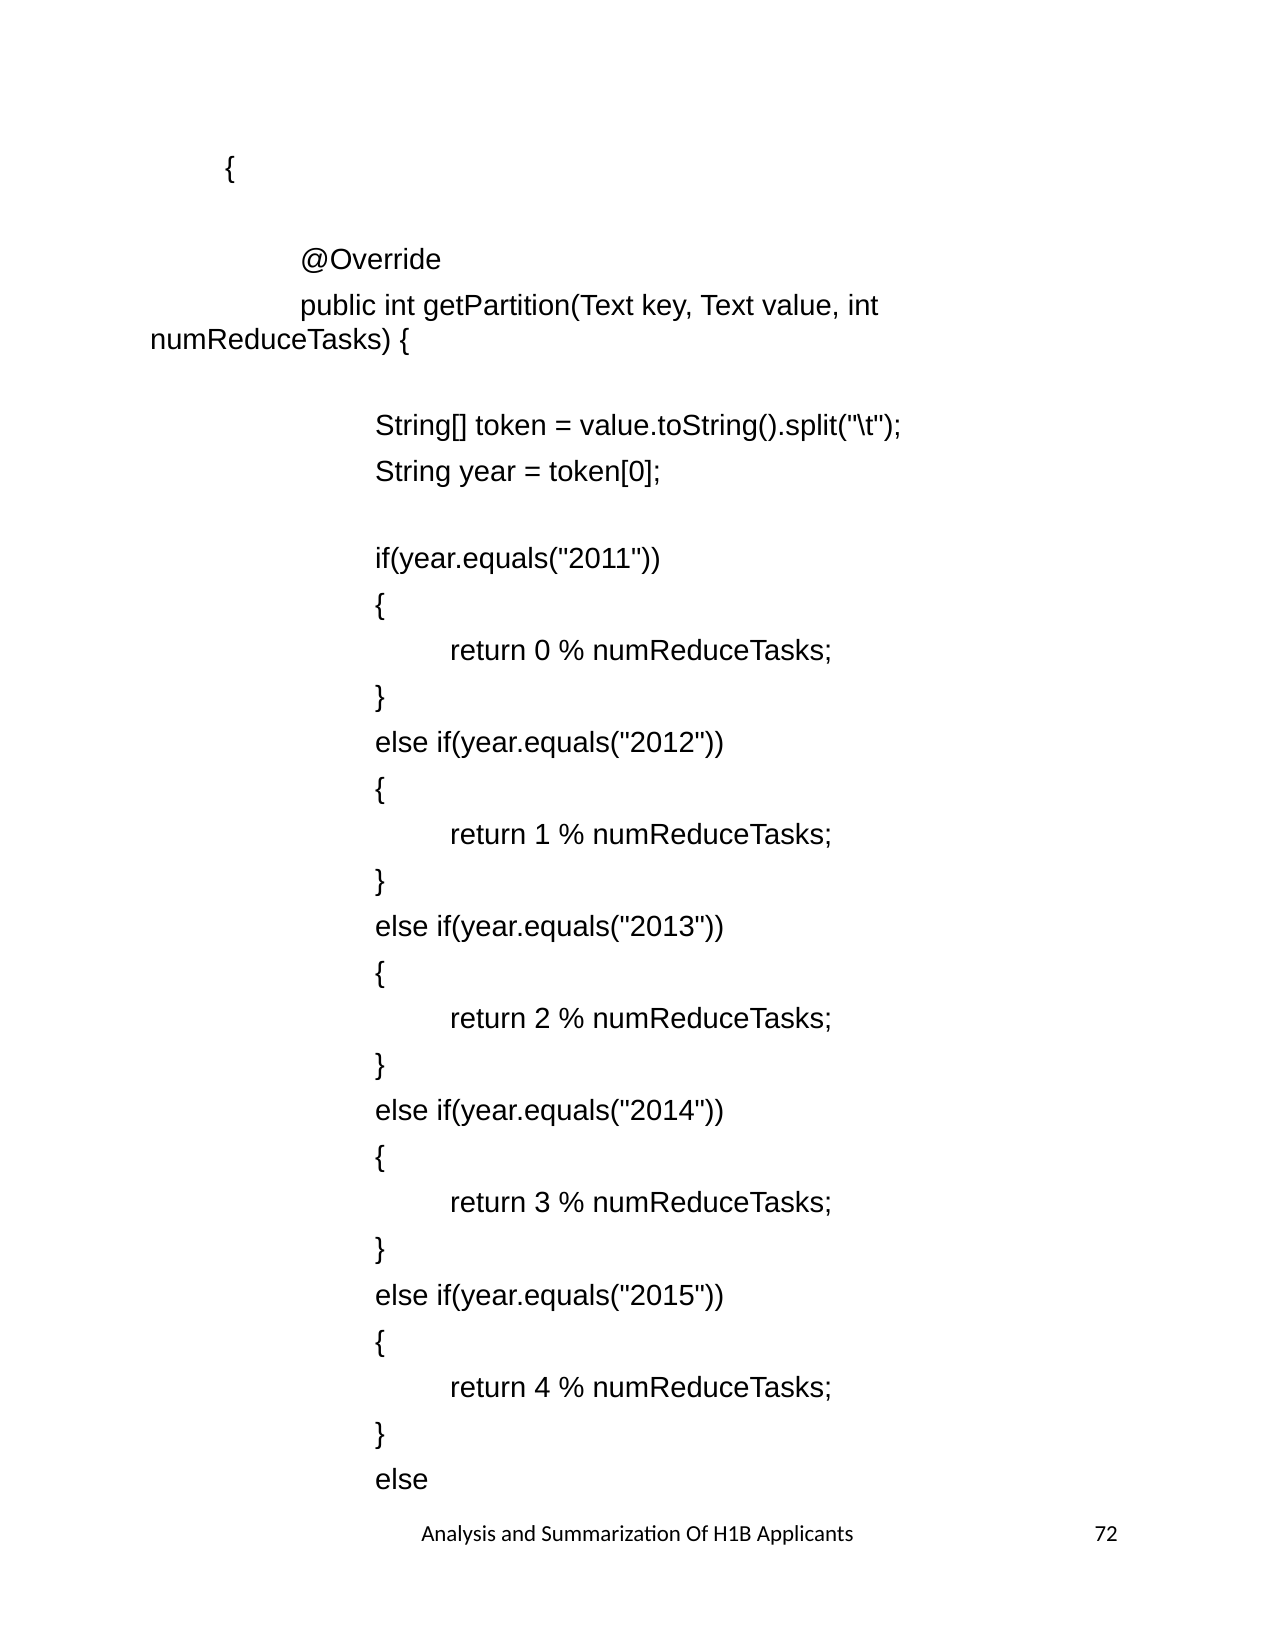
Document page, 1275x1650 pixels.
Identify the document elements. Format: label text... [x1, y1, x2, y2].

text { [150, 1139, 1117, 1173]
text } [150, 863, 1117, 897]
text } [150, 1231, 1117, 1265]
text } [150, 1416, 1117, 1449]
text else if(year.equals("2015")) [150, 1277, 1117, 1311]
text { [150, 150, 1117, 183]
text else if(year.equals("2013")) [150, 909, 1117, 943]
text { [150, 1323, 1117, 1357]
text else if(year.equals("2012")) [150, 725, 1117, 758]
text return 1 % numReduceTasks; [150, 817, 1117, 851]
text return 4 % numReduceTasks; [150, 1369, 1117, 1403]
text return 0 % numReduceTasks; [150, 633, 1117, 666]
text { [150, 955, 1117, 989]
text return 3 % numReduceTasks; [150, 1185, 1117, 1219]
text public int getPartition(Text key, Text value, int numReduceTasks) { [150, 288, 1117, 355]
text { [150, 771, 1117, 804]
text } [150, 1047, 1117, 1081]
text else if(year.equals("2014")) [150, 1093, 1117, 1127]
text return 2 % numReduceTasks; [150, 1001, 1117, 1035]
text String[] token = value.toString().split("\t"); [150, 408, 1117, 442]
text @Override [150, 242, 1117, 276]
text String year = token[0]; [150, 454, 1117, 488]
text if(year.equals("2011")) [150, 541, 1117, 574]
text { [150, 587, 1117, 620]
text else [150, 1462, 1117, 1495]
text } [150, 679, 1117, 712]
